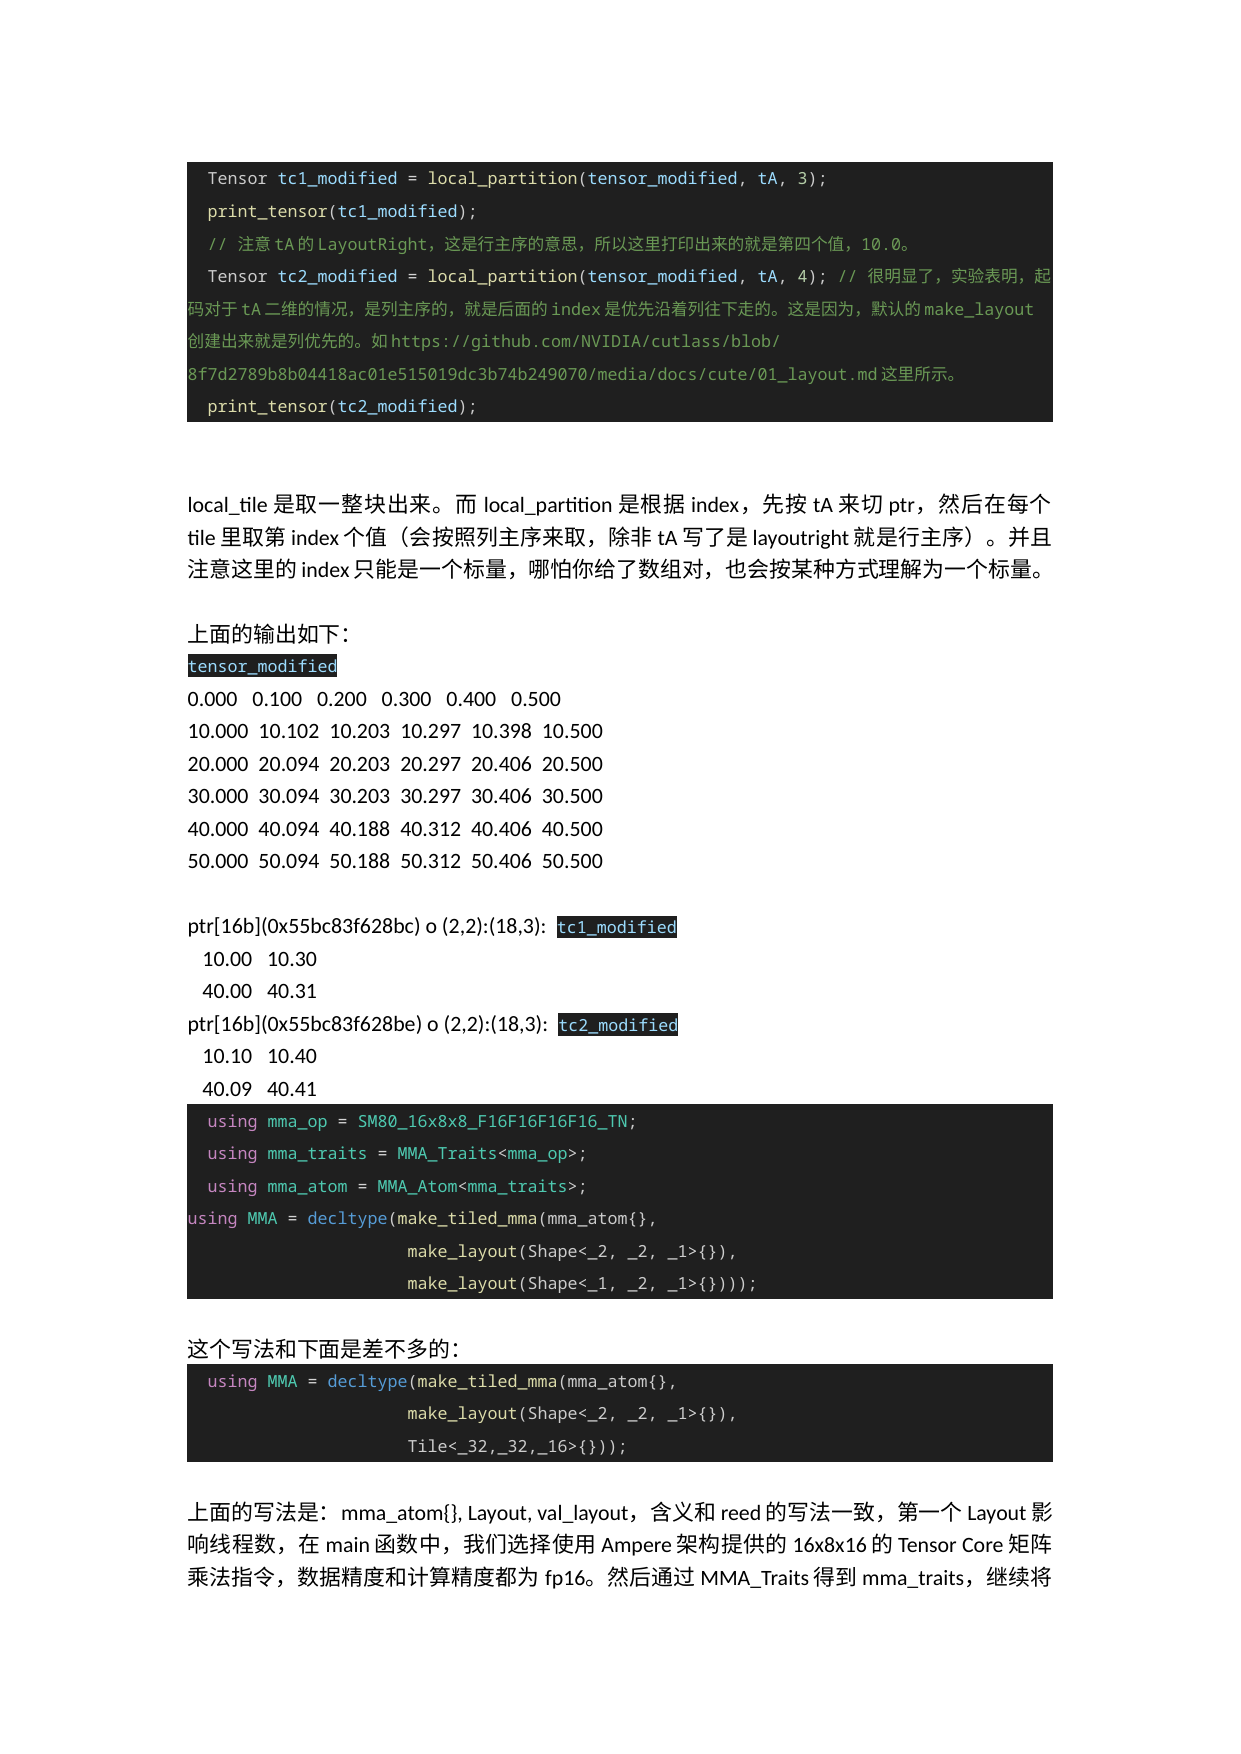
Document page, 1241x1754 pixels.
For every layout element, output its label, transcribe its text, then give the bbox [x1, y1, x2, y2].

text Tensor tc1_modified = local_partition(tensor_modified, tA, 3); [187, 162, 1053, 194]
list 30.000 30.094 30.203 30.297 30.406 30.500 [187, 779, 1053, 812]
list 40.000 40.094 40.188 40.312 40.406 40.500 [187, 812, 1053, 844]
list 40.09 40.41 [187, 1072, 1053, 1104]
list 10.00 10.30 [187, 942, 1053, 974]
text using mma_traits = MMA_Traits<mma_op>; [187, 1137, 1053, 1169]
list 这个写法和下面是差不多的： [187, 1332, 1053, 1364]
list 0.000 0.100 0.200 0.300 0.400 0.500 [187, 682, 1053, 714]
list 40.00 40.31 [187, 974, 1053, 1007]
text Tile<_32,_32,_16>{})); [187, 1429, 1053, 1462]
text make_layout(Shape<_1, _2, _1>{}))); [187, 1267, 1053, 1299]
text // 注意tA的LayoutRight，这是行主序的意思，所以这里打印出来的就是第四个值，10.0。 [187, 227, 1053, 259]
text print_tensor(tc2_modified); [187, 389, 1053, 422]
text print_tensor(tc1_modified); [187, 194, 1053, 227]
text Tensor tc2_modified = local_partition(tensor_modified, tA, 4); // 很明显了，实验表明，起码对于tA二维的情况，是列主序的，就是后面的index是优先沿着列往下走的。这是因为，默认的make_layout创建出来就是列优先的。如https://github.com/NVIDIA/cutlass/blob/8f7d2789b8b04418ac01e515019dc3b74b249070/media/docs/cute/01_layout.md这里所示。 [187, 259, 1053, 389]
list 10.000 10.102 10.203 10.297 10.398 10.500 [187, 714, 1053, 747]
list 50.000 50.094 50.188 50.312 50.406 50.500 [187, 844, 1053, 877]
list 10.10 10.40 [187, 1039, 1053, 1072]
list tensor_modified [187, 649, 1053, 682]
list ptr[16b](0x55bc83f628be) o (2,2):(18,3): tc2_modified [187, 1007, 1053, 1039]
text make_layout(Shape<_2, _2, _1>{}), [187, 1234, 1053, 1267]
list ptr[16b](0x55bc83f628bc) o (2,2):(18,3): tc1_modified [187, 909, 1053, 942]
text using MMA = decltype(make_tiled_mma(mma_atom{}, [187, 1202, 1053, 1234]
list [187, 1494, 1053, 1592]
list local_tile是取一整块出来。而local_partition是根据index，先按tA来切ptr，然后在每个tile里取第index个值（会按照列主序来取，除非tA写了是layoutright就是行主序）。并且注意这里的index只能是一个标量，哪怕你给了数组对，也会按某种方式理解为一个标量。 [187, 487, 1053, 584]
list 上面的输出如下： [187, 617, 1053, 649]
text using MMA = decltype(make_tiled_mma(mma_atom{}, [187, 1364, 1053, 1397]
text make_layout(Shape<_2, _2, _1>{}), [187, 1397, 1053, 1429]
text using mma_op = SM80_16x8x8_F16F16F16F16_TN; [187, 1104, 1053, 1137]
text using mma_atom = MMA_Atom<mma_traits>; [187, 1169, 1053, 1202]
list 20.000 20.094 20.203 20.297 20.406 20.500 [187, 747, 1053, 779]
